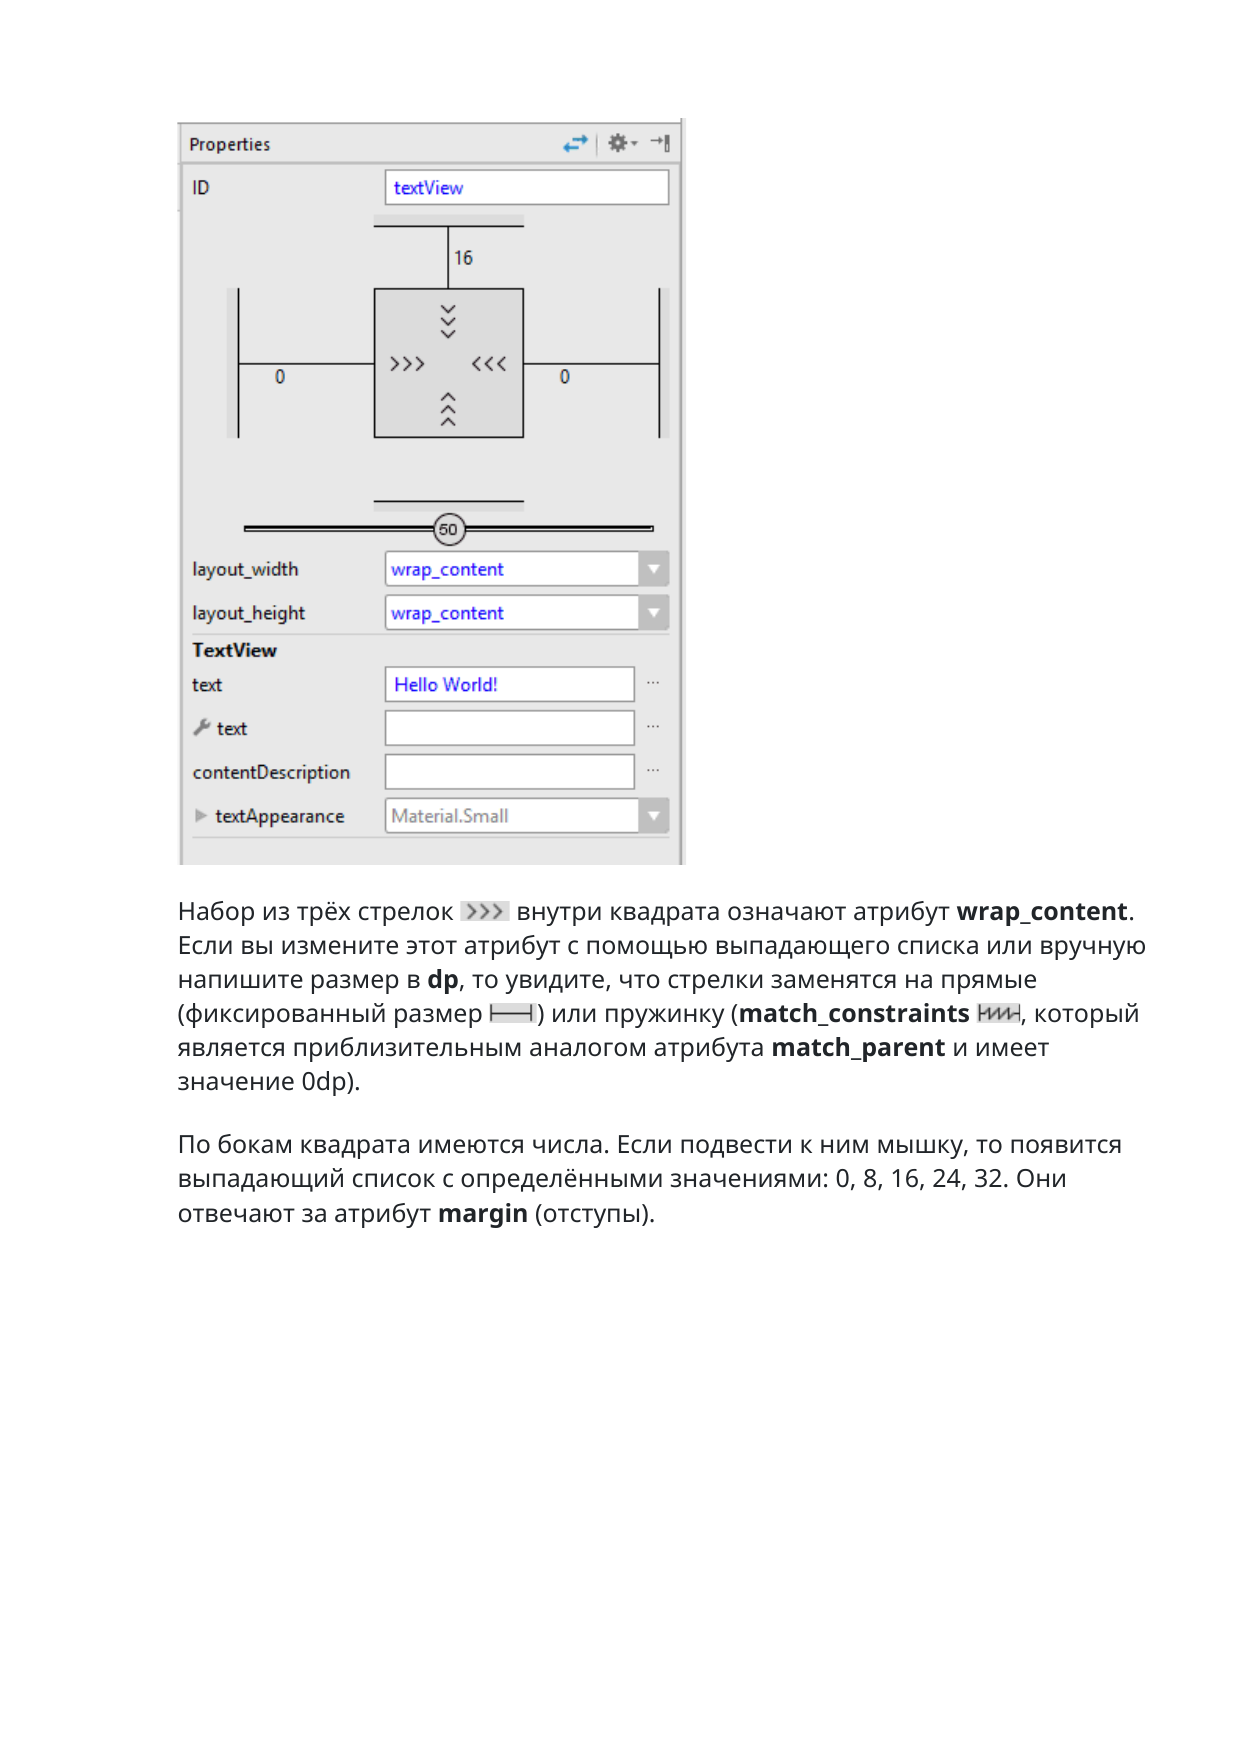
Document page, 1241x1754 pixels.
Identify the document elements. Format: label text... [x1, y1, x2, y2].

picture [177, 118, 687, 865]
picture [460, 901, 510, 921]
picture [976, 1003, 1021, 1023]
text Набор из трёх стрелок внутри квадрата означают атрибут wrap_content. Если вы измените этот атрибут с помощью выпадающего списка или вручную напишите размер в dp, то увидите, что стрелки заменятся на прямые (фиксированный размер ) или пружинку (match_constraints , который является приблизительным аналогом атрибута match_parent и имеет значение 0dp). [177, 893, 1152, 1098]
picture [489, 1003, 537, 1023]
text По бокам квадрата имеются числа. Если подвести к ним мышку, то появится выпадающий список с определёнными значениями: 0, 8, 16, 24, 32. Они отвечают за атрибут margin (отступы). [177, 1127, 1152, 1229]
